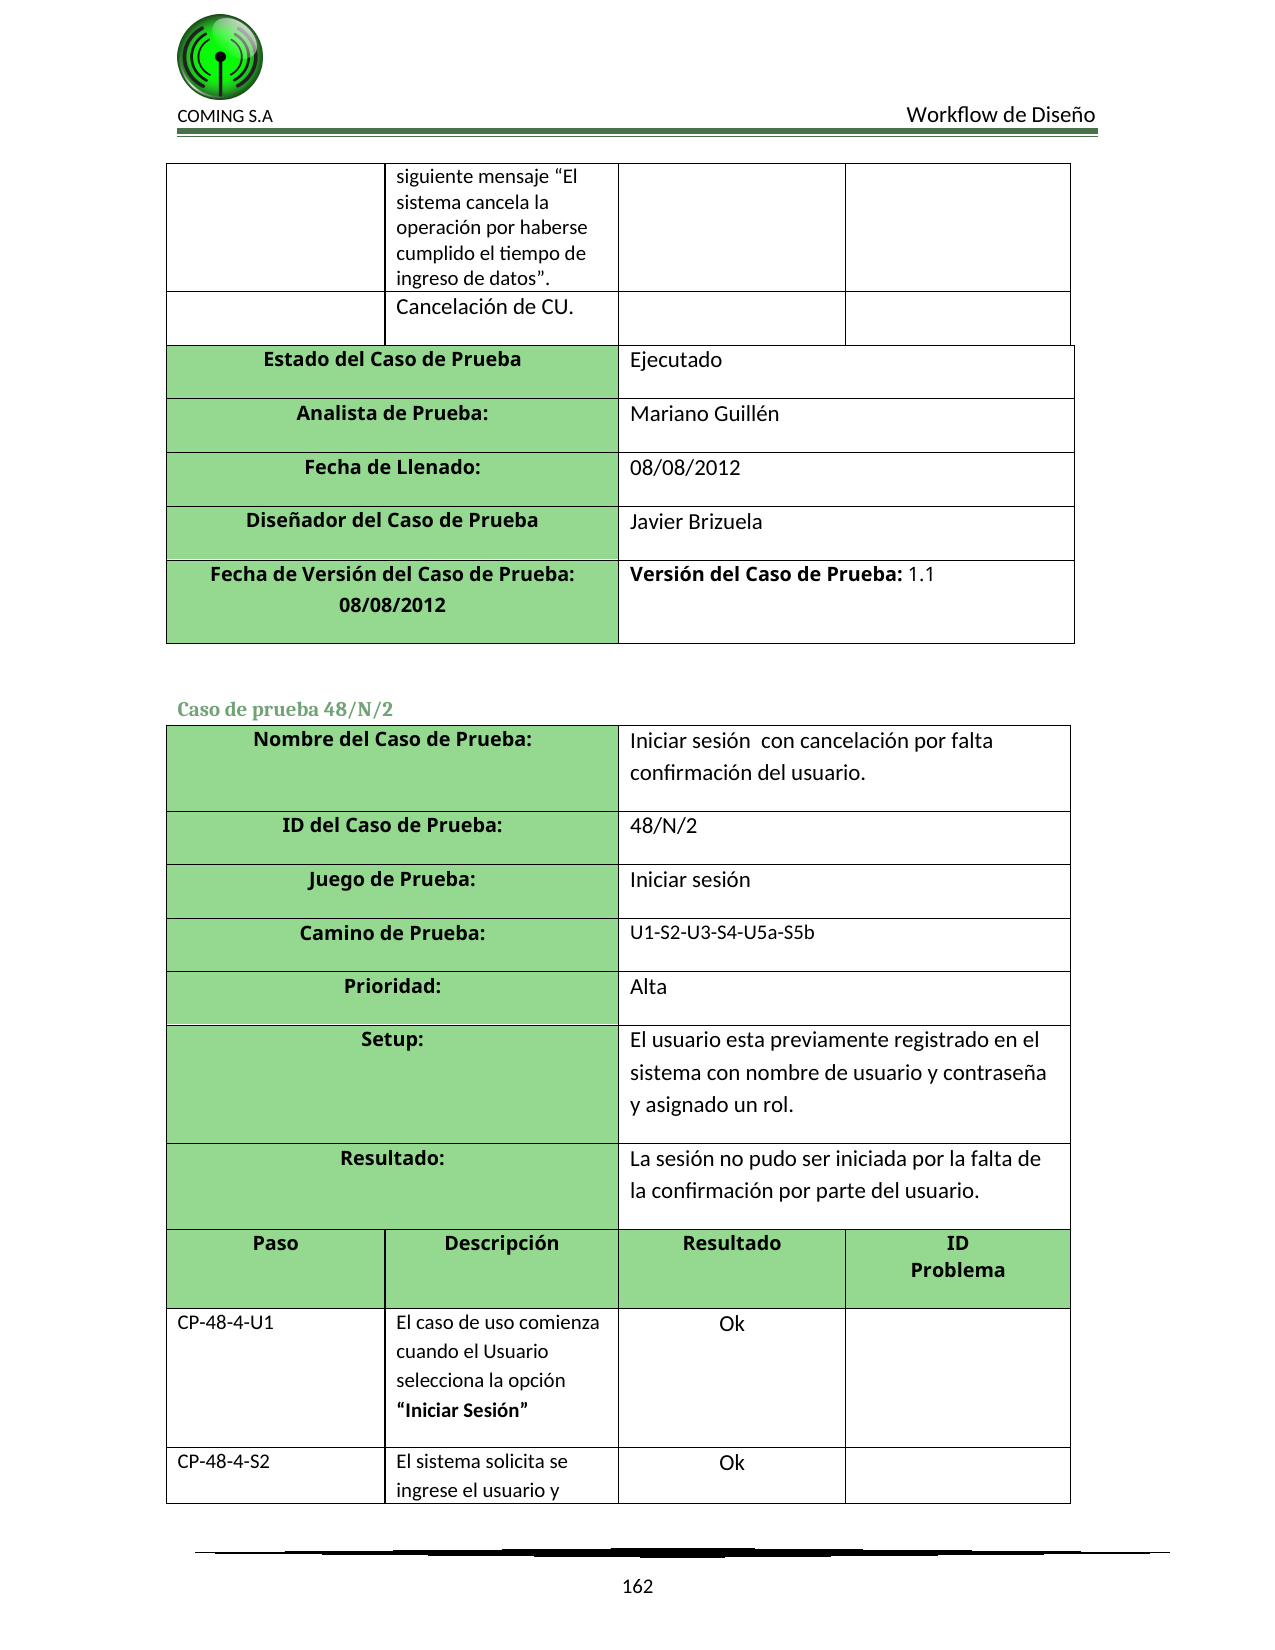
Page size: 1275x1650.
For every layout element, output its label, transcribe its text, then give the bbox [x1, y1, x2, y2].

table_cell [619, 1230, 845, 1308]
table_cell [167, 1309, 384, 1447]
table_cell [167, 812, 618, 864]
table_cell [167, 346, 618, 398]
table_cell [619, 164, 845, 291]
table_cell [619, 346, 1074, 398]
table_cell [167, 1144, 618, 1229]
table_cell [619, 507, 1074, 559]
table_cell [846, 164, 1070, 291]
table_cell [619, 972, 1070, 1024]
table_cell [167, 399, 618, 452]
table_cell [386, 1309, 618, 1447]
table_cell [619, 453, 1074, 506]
picture [177, 14, 263, 100]
subtitle Caso de prueba 48/N/2 [177, 697, 1098, 721]
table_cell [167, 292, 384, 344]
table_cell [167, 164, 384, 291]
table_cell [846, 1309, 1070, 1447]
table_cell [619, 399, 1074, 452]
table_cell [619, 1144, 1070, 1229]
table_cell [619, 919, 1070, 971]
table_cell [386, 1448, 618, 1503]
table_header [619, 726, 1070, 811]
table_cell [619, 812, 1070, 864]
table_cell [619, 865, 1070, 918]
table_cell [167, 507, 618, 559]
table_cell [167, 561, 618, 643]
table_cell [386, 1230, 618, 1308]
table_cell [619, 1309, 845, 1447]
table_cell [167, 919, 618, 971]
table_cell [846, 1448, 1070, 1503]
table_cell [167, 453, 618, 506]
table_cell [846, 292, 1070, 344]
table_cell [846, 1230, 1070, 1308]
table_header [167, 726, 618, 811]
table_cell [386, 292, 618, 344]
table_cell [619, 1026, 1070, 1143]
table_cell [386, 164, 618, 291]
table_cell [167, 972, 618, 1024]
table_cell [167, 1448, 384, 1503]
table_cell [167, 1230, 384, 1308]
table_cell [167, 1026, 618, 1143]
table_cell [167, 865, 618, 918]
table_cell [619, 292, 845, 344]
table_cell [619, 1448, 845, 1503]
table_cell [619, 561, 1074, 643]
